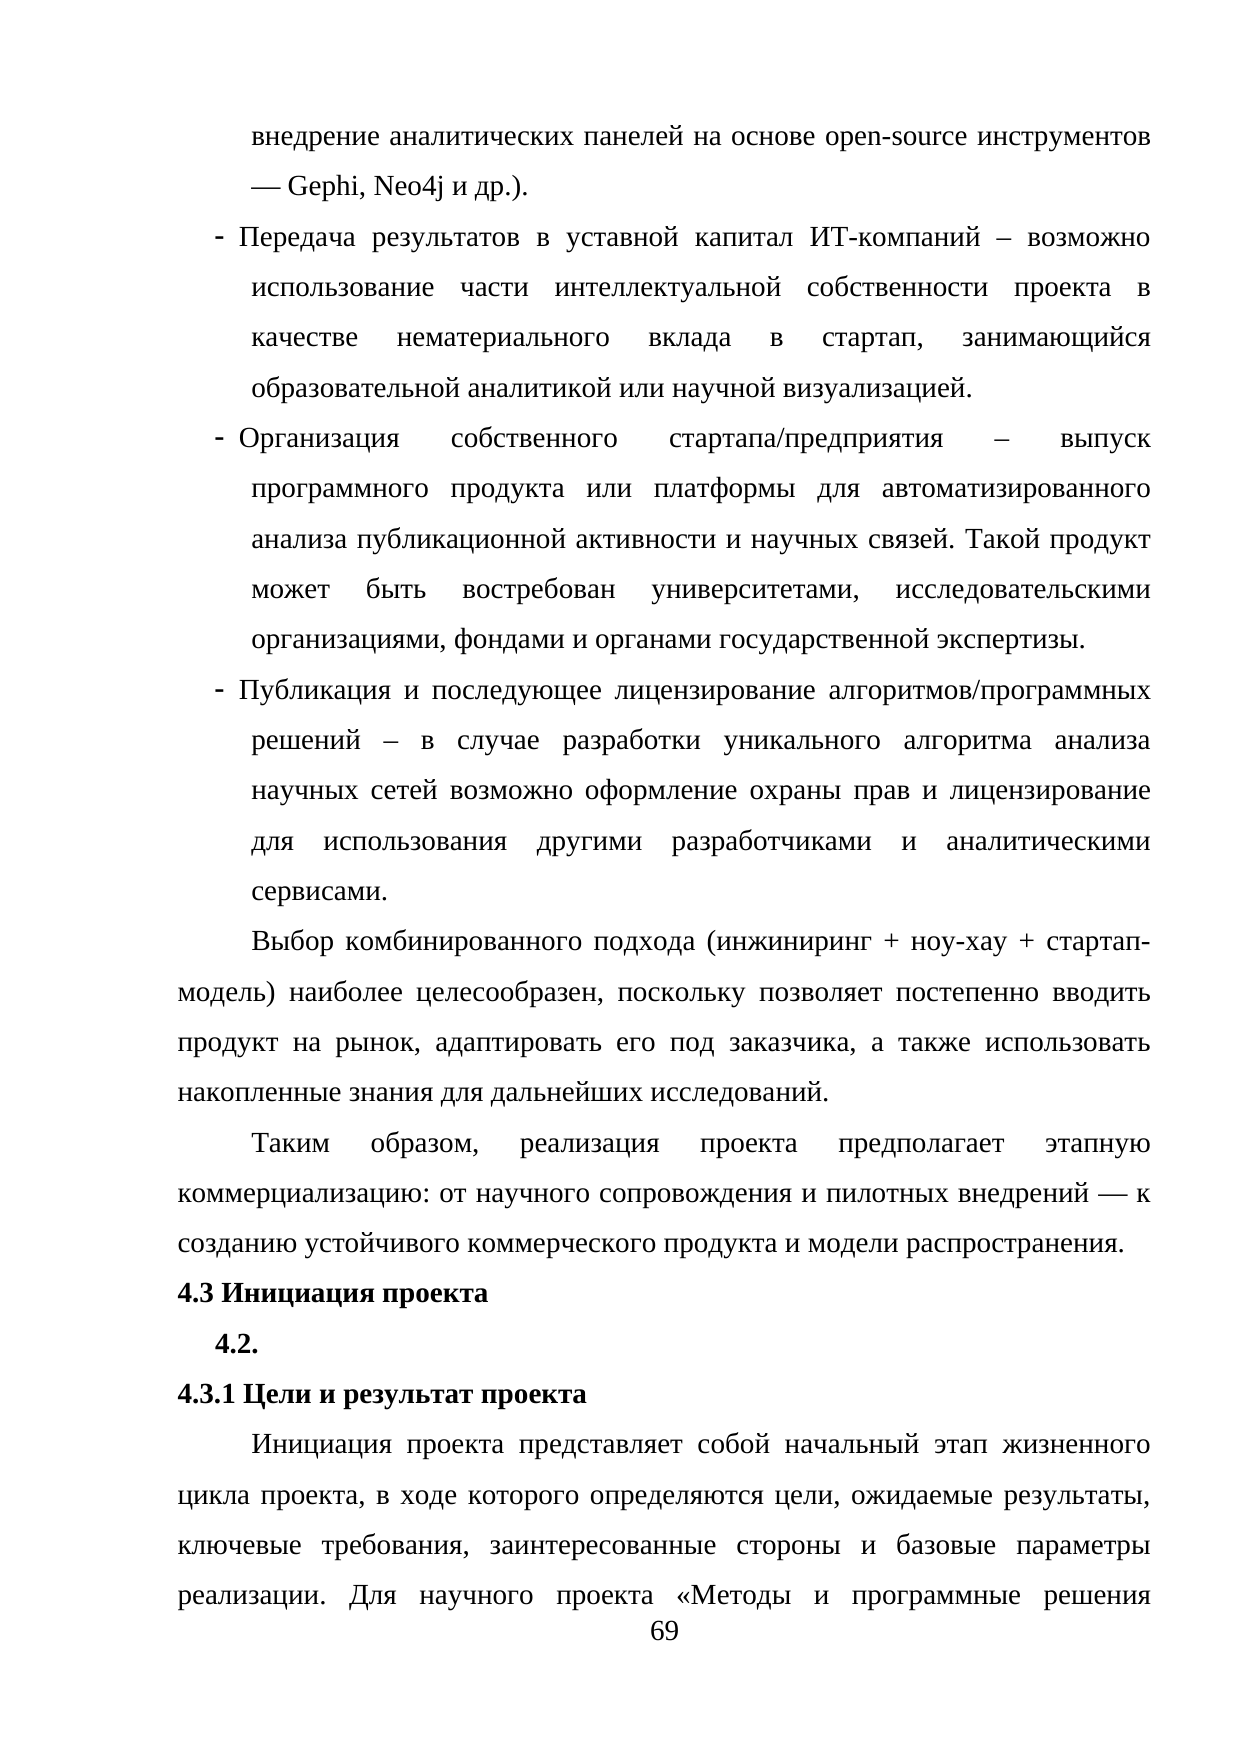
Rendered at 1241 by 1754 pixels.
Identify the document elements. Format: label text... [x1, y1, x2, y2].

subtitle Цели и результат проекта [177, 1376, 1152, 1410]
text Выбор комбинированного подхода (инжиниринг + ноу-хау + стартап-модель) наиболее целесообразен, поскольку позволяет постепенно вводить продукт на рынок, адаптировать его под заказчика, а также использовать накопленные знания для дальнейших исследований. [177, 923, 1152, 1108]
list Передача результатов в уставной капитал ИТ-компаний – возможно использование части интеллектуальной собственности проекта в качестве нематериального вклада в стартап, занимающийся образовательной аналитикой или научной визуализацией. [214, 219, 1152, 403]
list Публикация и последующее лицензирование алгоритмов/программных решений – в случае разработки уникального алгоритма анализа научных сетей возможно оформление охраны прав и лицензирование для использования другими разработчиками и аналитическими сервисами. [214, 672, 1152, 907]
text Таким образом, реализация проекта предполагает этапную коммерциализацию: от научного сопровождения и пилотных внедрений — к созданию устойчивого коммерческого продукта и модели распространения. [177, 1125, 1152, 1259]
text Инициация проекта [177, 1276, 1152, 1309]
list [214, 118, 1152, 202]
list Организация собственного стартапа/предприятия – выпуск программного продукта или платформы для автоматизированного анализа публикационной активности и научных связей. Такой продукт может быть востребован университетами, исследовательскими организациями, фондами и органами государственной экспертизы. [214, 420, 1152, 655]
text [177, 1427, 1152, 1611]
